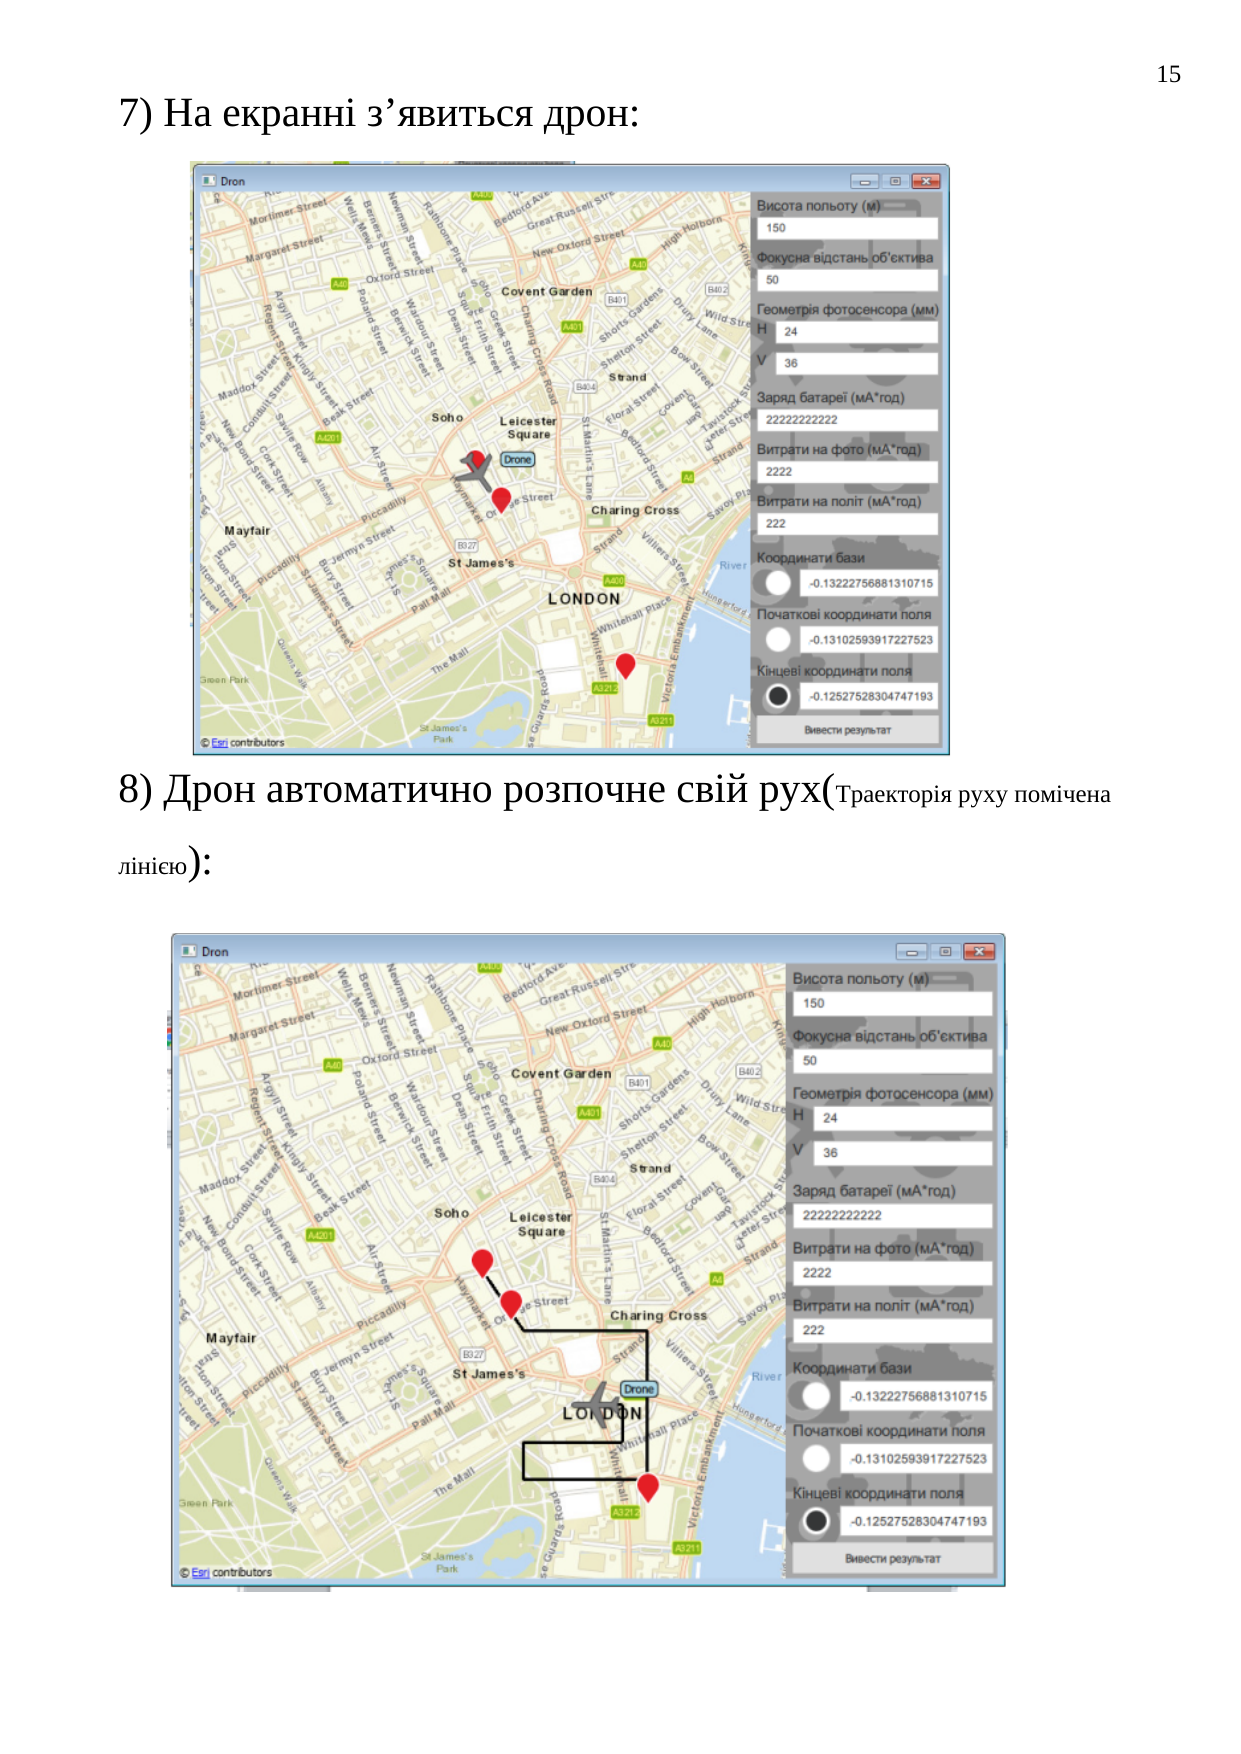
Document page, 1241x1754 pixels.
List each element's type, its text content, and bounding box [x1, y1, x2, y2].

picture [167, 933, 1008, 1592]
picture [189, 161, 953, 758]
text 7) На екранні з’явиться дрон: [118, 88, 1181, 136]
text 8) Дрон автоматично розпочне свій рух(Траекторія руху помічена лінією): [118, 763, 1181, 883]
